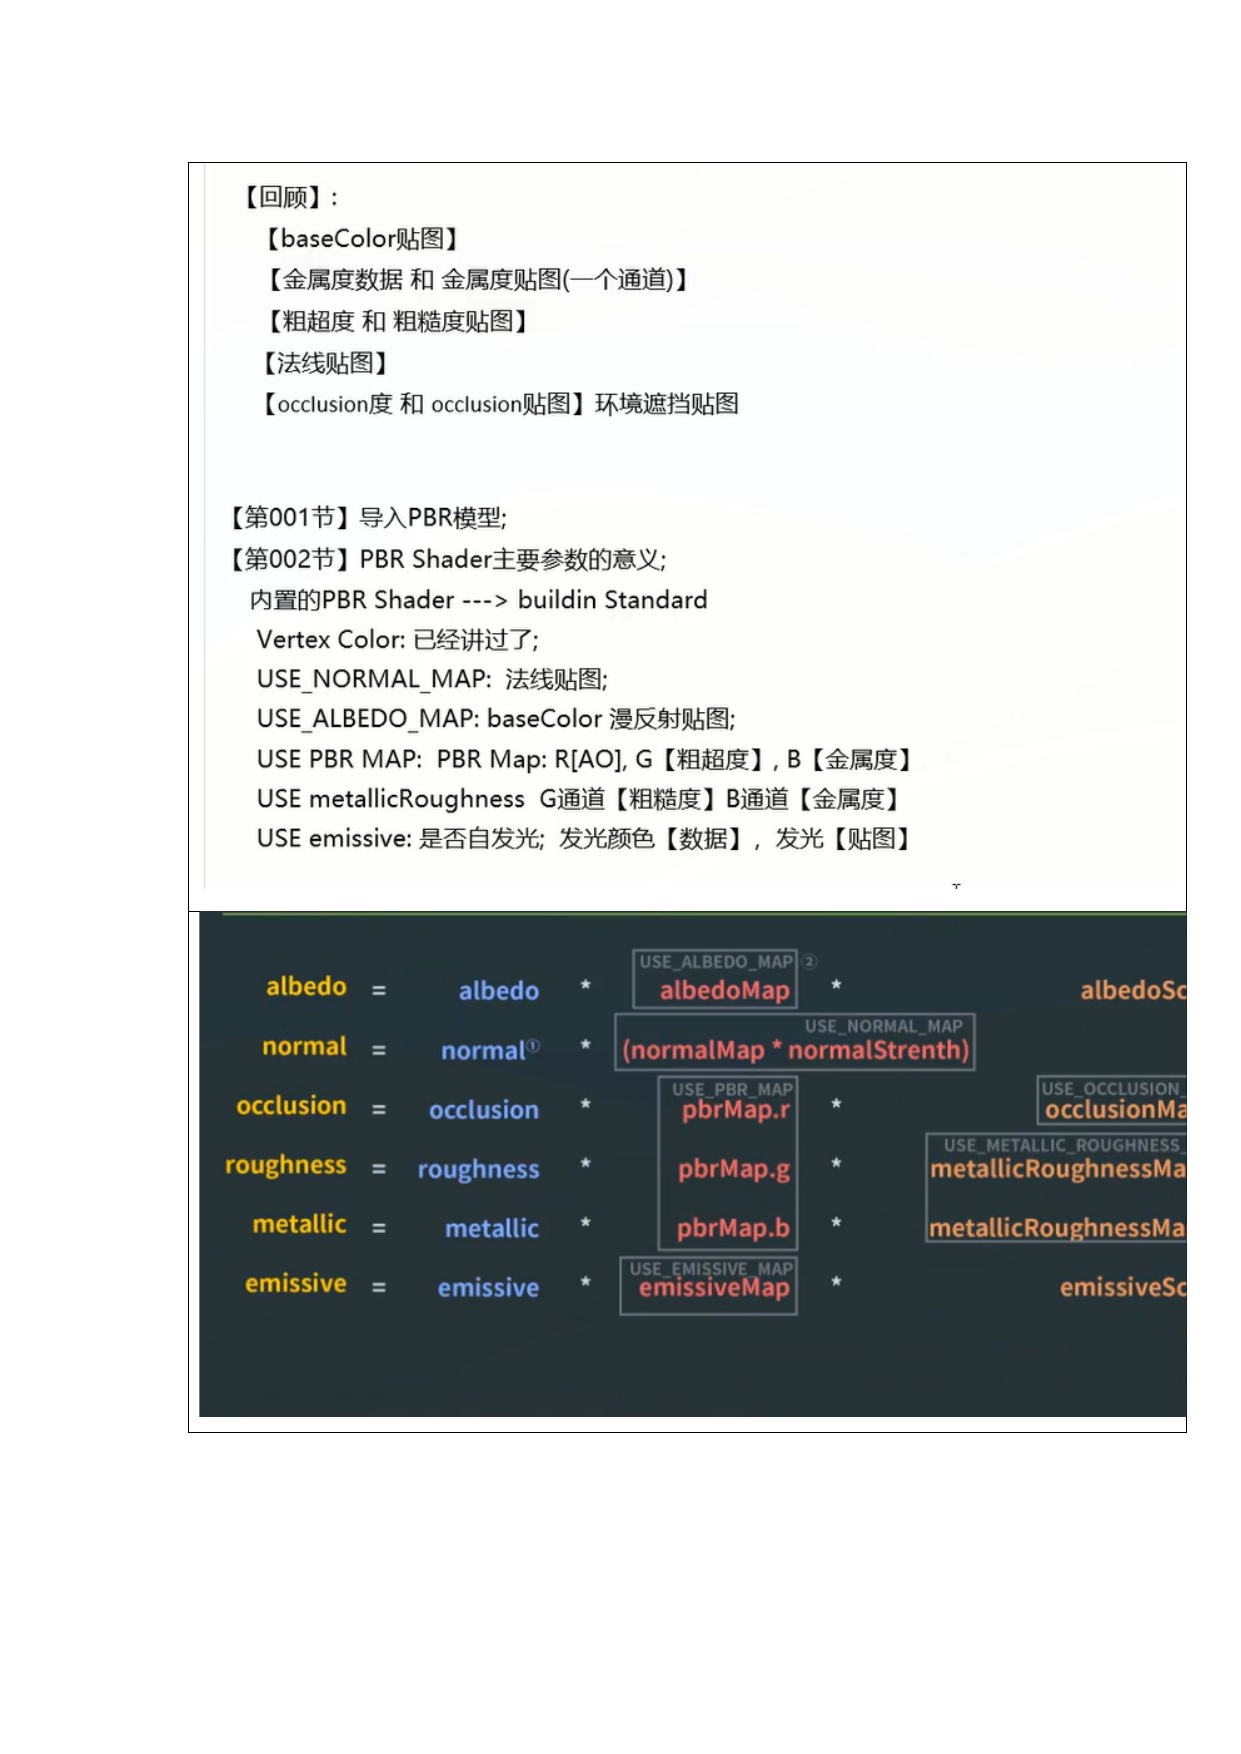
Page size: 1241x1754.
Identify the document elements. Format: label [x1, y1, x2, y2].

picture [199, 163, 1176, 889]
table_header [189, 163, 1186, 911]
picture [199, 911, 1187, 1417]
table_cell [189, 912, 1186, 1432]
